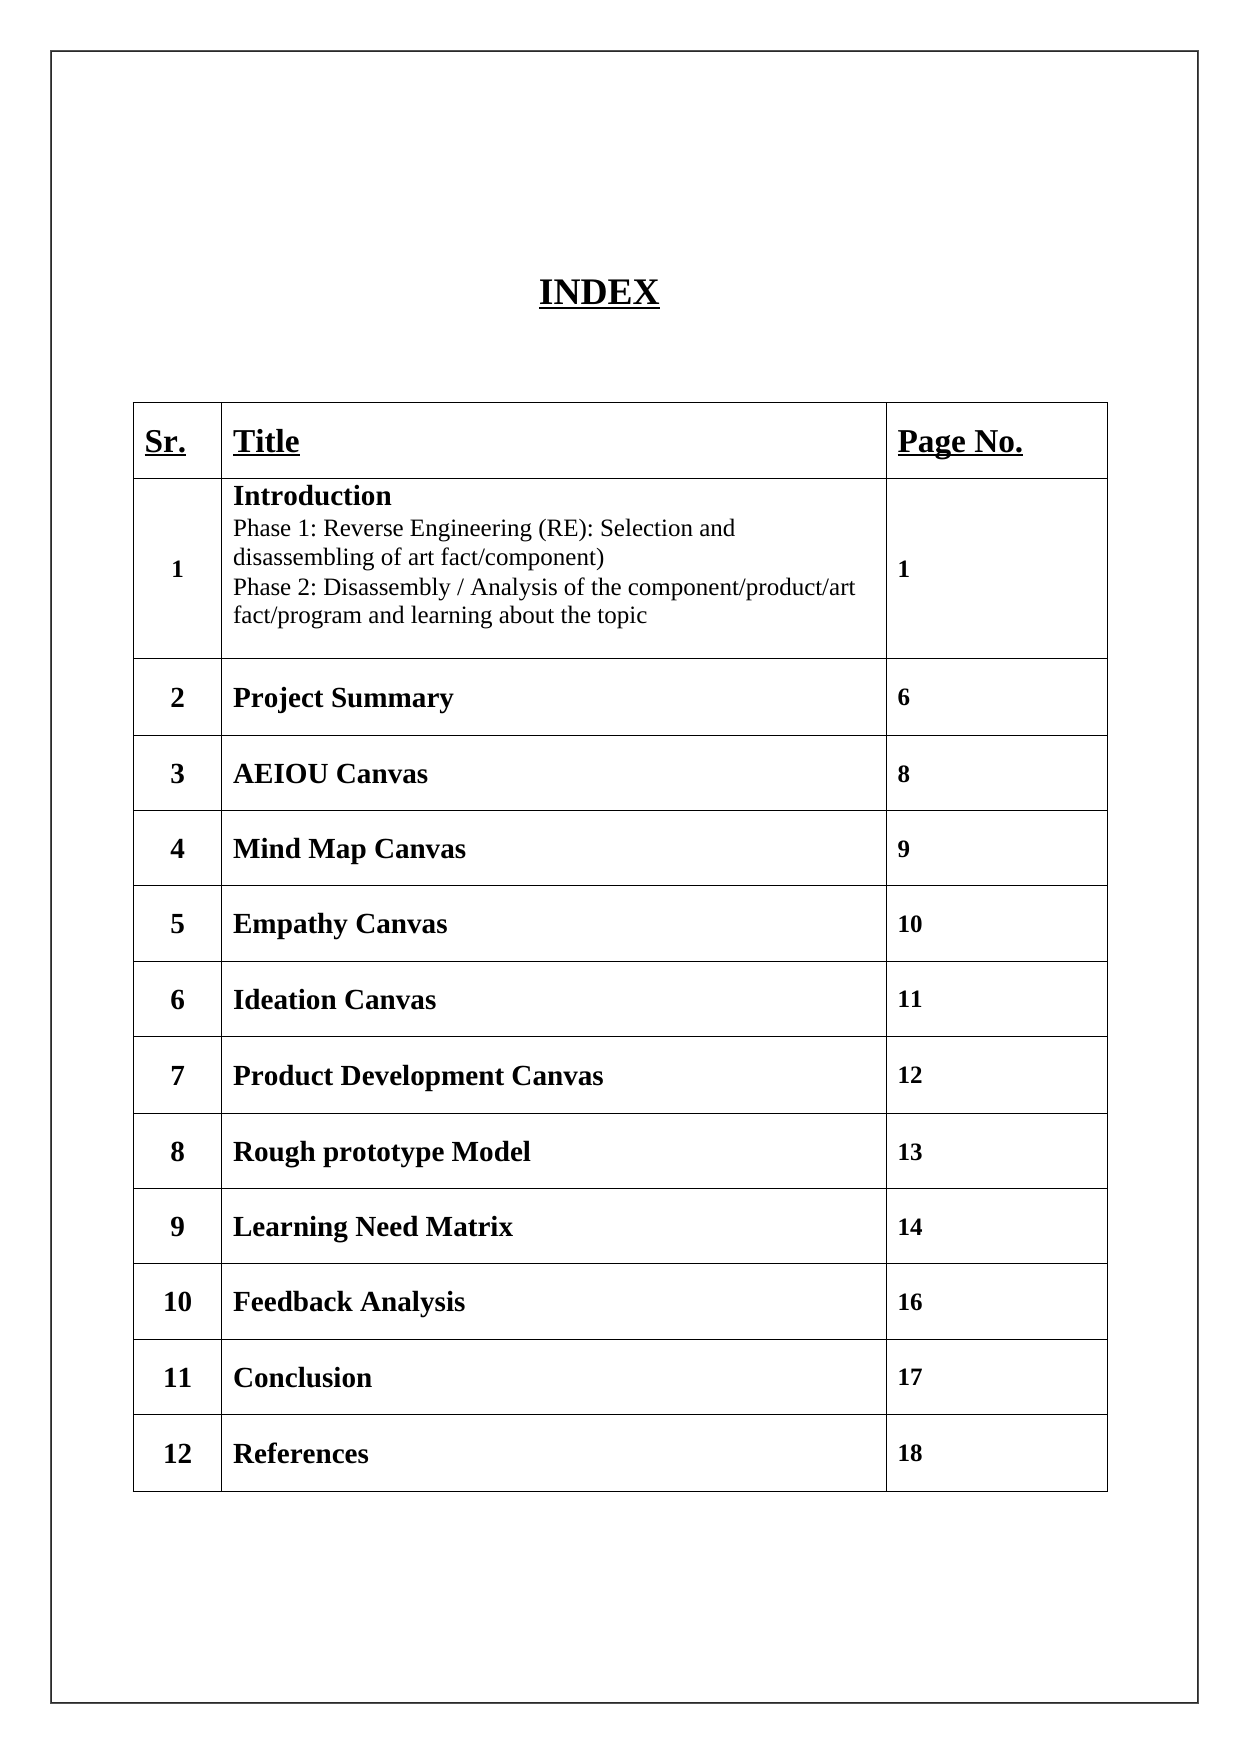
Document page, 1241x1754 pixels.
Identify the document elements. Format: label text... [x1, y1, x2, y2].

table_header Sr. [134, 403, 221, 477]
table_cell 1 [134, 479, 221, 658]
table_cell 13 [887, 1114, 1107, 1188]
table_cell 8 [134, 1114, 221, 1188]
table_cell Product Development Canvas [222, 1037, 886, 1113]
table_cell Empathy Canvas [222, 886, 886, 961]
table_cell 7 [134, 1037, 221, 1113]
table_cell 3 [134, 736, 221, 810]
table_cell 10 [134, 1264, 221, 1338]
table_header Page No. [887, 403, 1107, 477]
table_cell 14 [887, 1189, 1107, 1263]
table_cell 9 [887, 811, 1107, 885]
table_cell 6 [134, 962, 221, 1036]
table_header Title [222, 403, 886, 477]
table_cell 10 [887, 886, 1107, 961]
table_cell 4 [134, 811, 221, 885]
table_cell Ideation Canvas [222, 962, 886, 1036]
table_cell Mind Map Canvas [222, 811, 886, 885]
table_cell 5 [134, 886, 221, 961]
table_cell Learning Need Matrix [222, 1189, 886, 1263]
table_cell Rough prototype Model [222, 1114, 886, 1188]
table_cell Introduction Phase 1: Reverse Engineering (RE): Selection and disassembling of art fact/component) Phase 2: Disassembly / Analysis of the component/product/art fact/program and learning about the topic [222, 479, 886, 658]
table_cell 12 [134, 1415, 221, 1491]
table_cell 6 [887, 659, 1107, 735]
table_cell Project Summary [222, 659, 886, 735]
text INDEX [539, 270, 1196, 313]
table_cell 9 [134, 1189, 221, 1263]
table_cell References [222, 1415, 886, 1491]
table_cell 8 [887, 736, 1107, 810]
table_cell 2 [134, 659, 221, 735]
table_cell AEIOU Canvas [222, 736, 886, 810]
table_cell 12 [887, 1037, 1107, 1113]
table_cell 11 [134, 1340, 221, 1414]
table_cell 11 [887, 962, 1107, 1036]
table_cell 17 [887, 1340, 1107, 1414]
table_cell Feedback Analysis [222, 1264, 886, 1338]
table_cell 1 [887, 479, 1107, 658]
table_cell 16 [887, 1264, 1107, 1338]
table_cell Conclusion [222, 1340, 886, 1414]
table_cell 18 [887, 1415, 1107, 1491]
